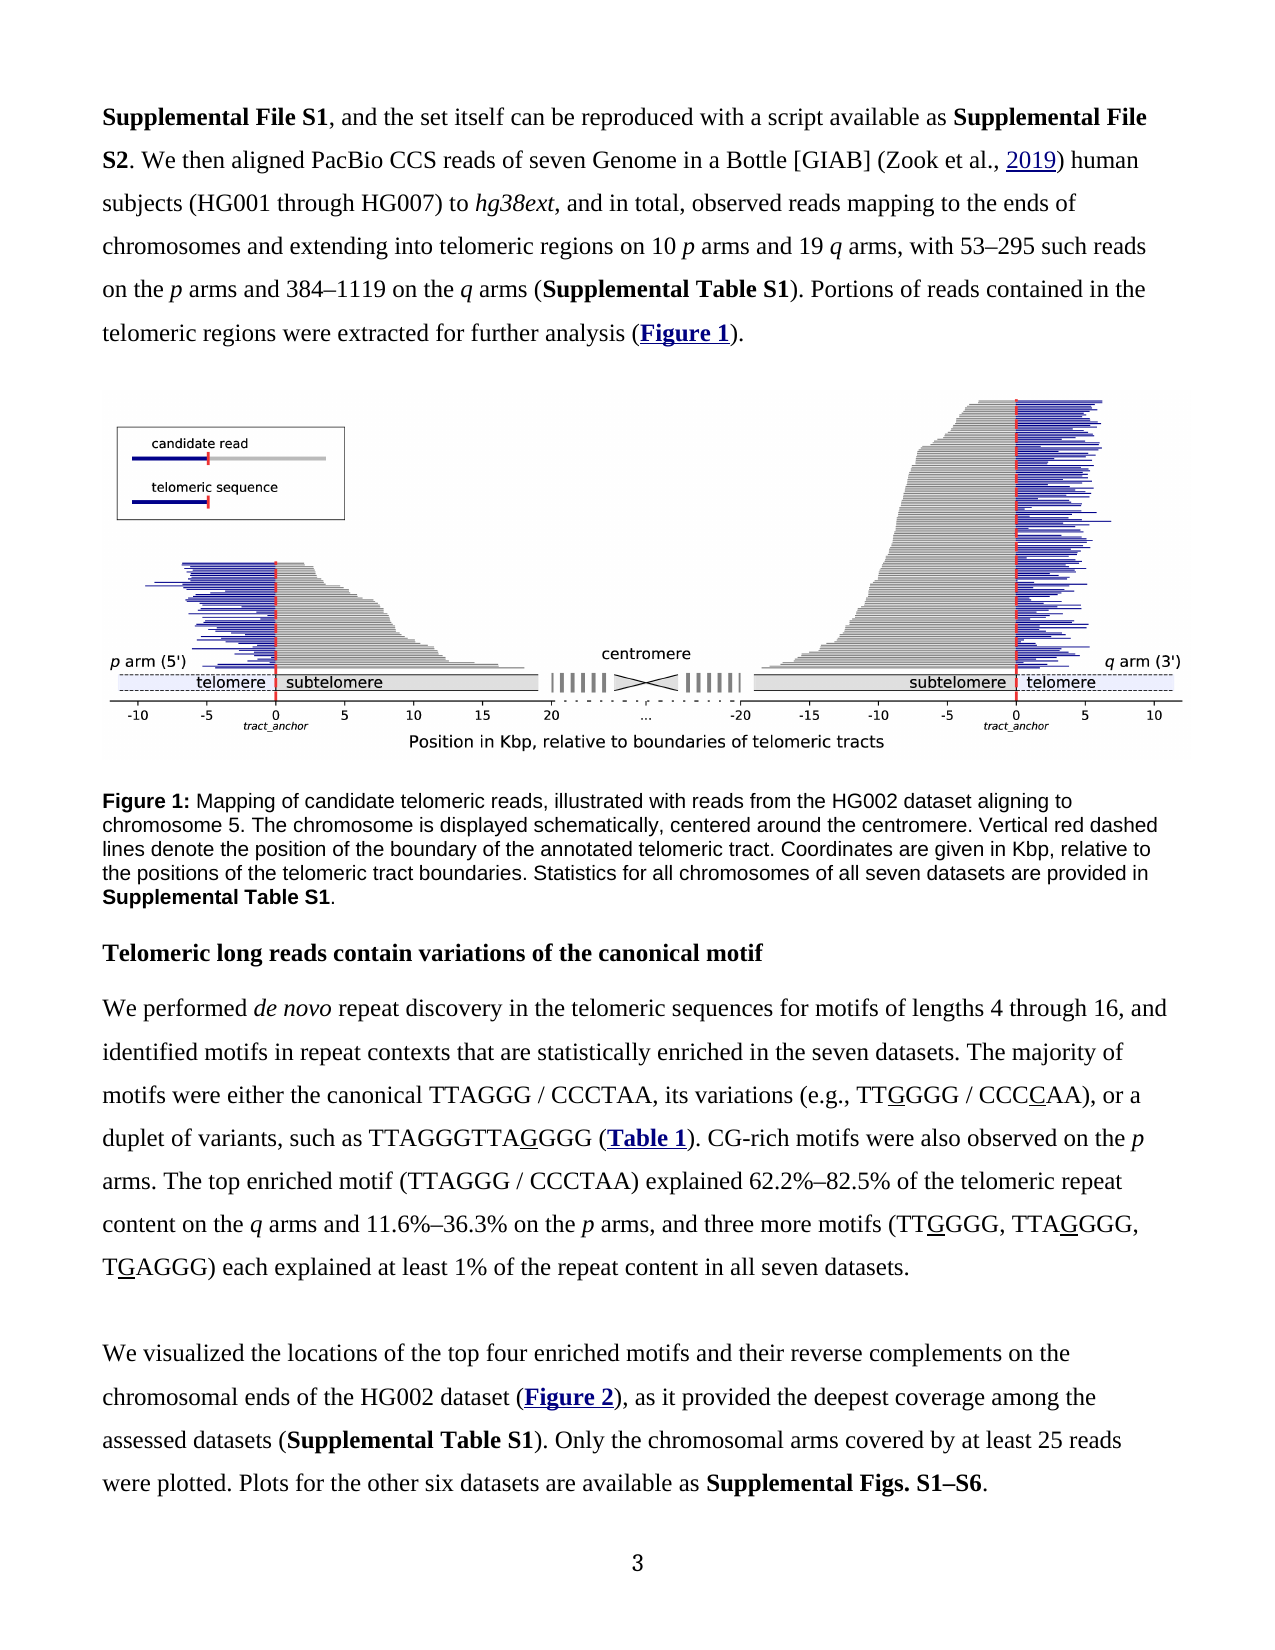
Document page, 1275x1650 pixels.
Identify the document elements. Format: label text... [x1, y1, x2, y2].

text We performed de novo repeat discovery in the telomeric sequences for motifs of lengths 4 through 16, and identified motifs in repeat contexts that are statistically enriched in the seven datasets. The majority of motifs were either the canonical TTAGGG / CCCTAA, its variations (e.g., TTGGGG / CCCCAA), or a duplet of variants, such as TTAGGGTTAGGGG (Table 1). CG-rich motifs were also observed on the p arms. The top enriched motif (TTAGGG / CCCTAA) explained 62.2%–82.5% of the telomeric repeat content on the q arms and 11.6%–36.3% on the p arms, and three more motifs (TTGGGG, TTAGGGG, TGAGGG) each explained at least 1% of the repeat content in all seven datasets. We visualized the locations of the top four enriched motifs and their reverse complements on the chromosomal ends of the HG002 dataset (Figure 2), as it provided the deepest coverage among the assessed datasets (Supplemental Table S1). Only the chromosomal arms covered by at least 25 reads were plotted. Plots for the other six datasets are available as Supplemental Figs. S1–S6. [102, 993, 1173, 1497]
text Figure 1: Mapping of candidate telomeric reads, illustrated with reads from the HG002 dataset aligning to chromosome 5. The chromosome is displayed schematically, centered around the centromere. Vertical red dashed lines denote the position of the boundary of the annotated telomeric tract. Coordinates are given in Kbp, relative to the positions of the telomeric tract boundaries. Statistics for all chromosomes of all seven datasets are provided in Supplemental Table S1. [102, 789, 1173, 908]
subtitle Telomeric long reads contain variations of the canonical motif [102, 938, 1173, 967]
picture [102, 390, 1191, 760]
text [102, 102, 1173, 346]
